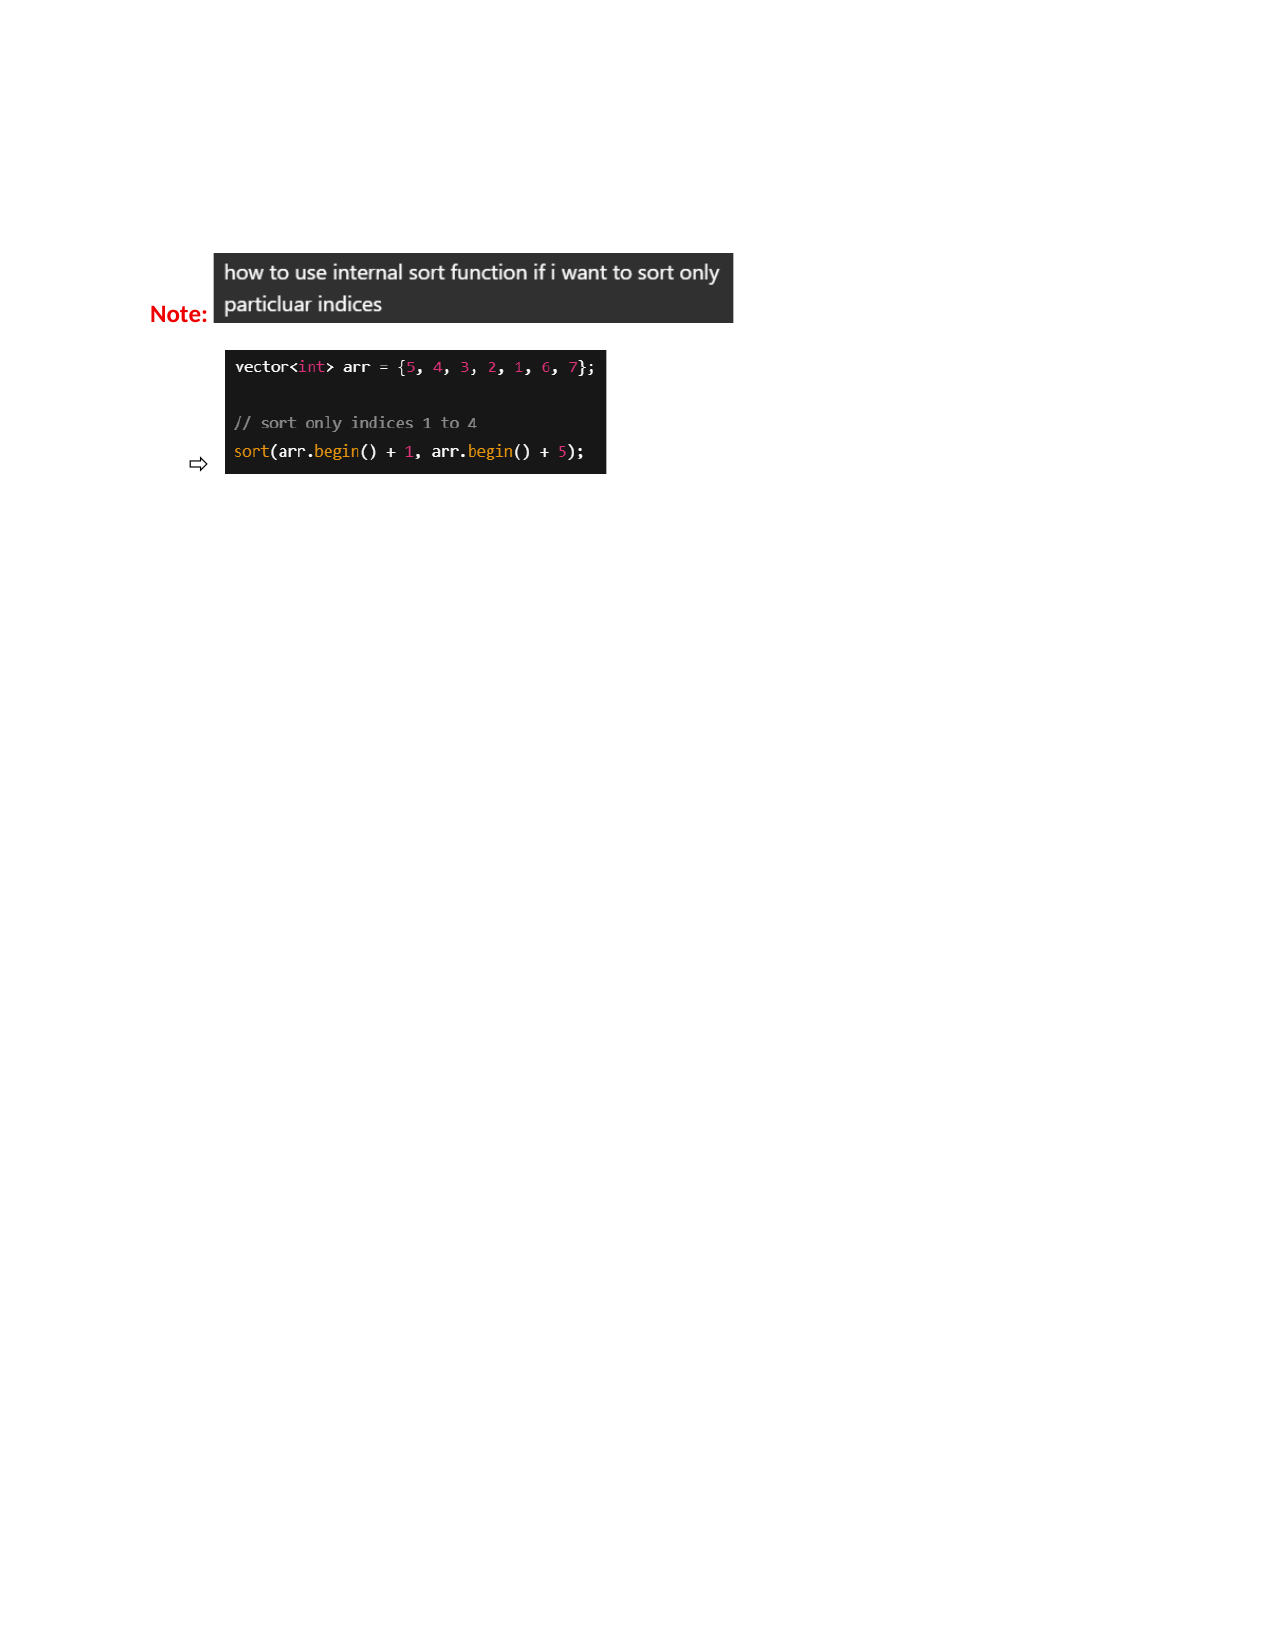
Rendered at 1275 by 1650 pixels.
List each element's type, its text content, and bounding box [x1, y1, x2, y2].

picture [213, 253, 734, 323]
picture [225, 350, 607, 474]
